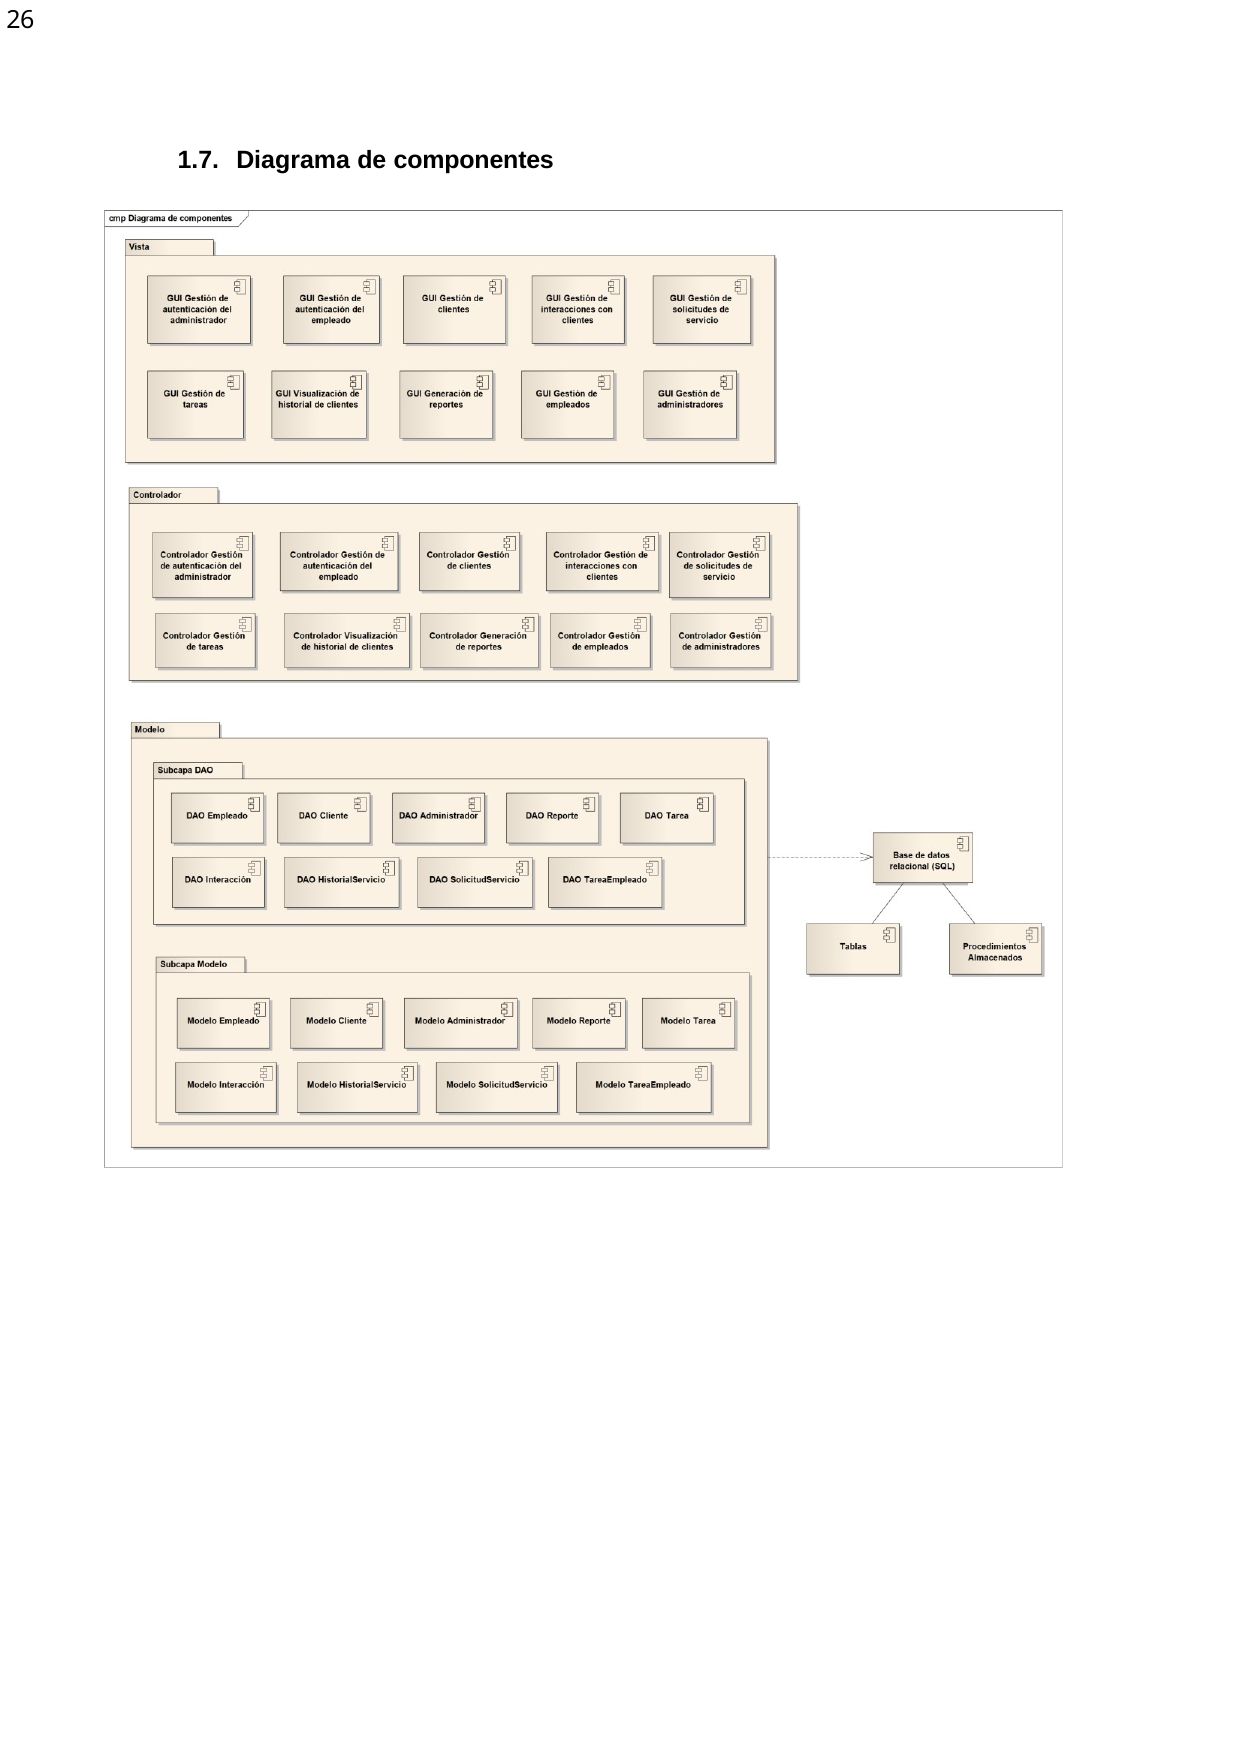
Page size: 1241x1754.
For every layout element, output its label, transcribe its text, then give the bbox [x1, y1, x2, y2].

subtitle Diagrama de componentes [177, 145, 1063, 174]
picture [104, 210, 1063, 1168]
